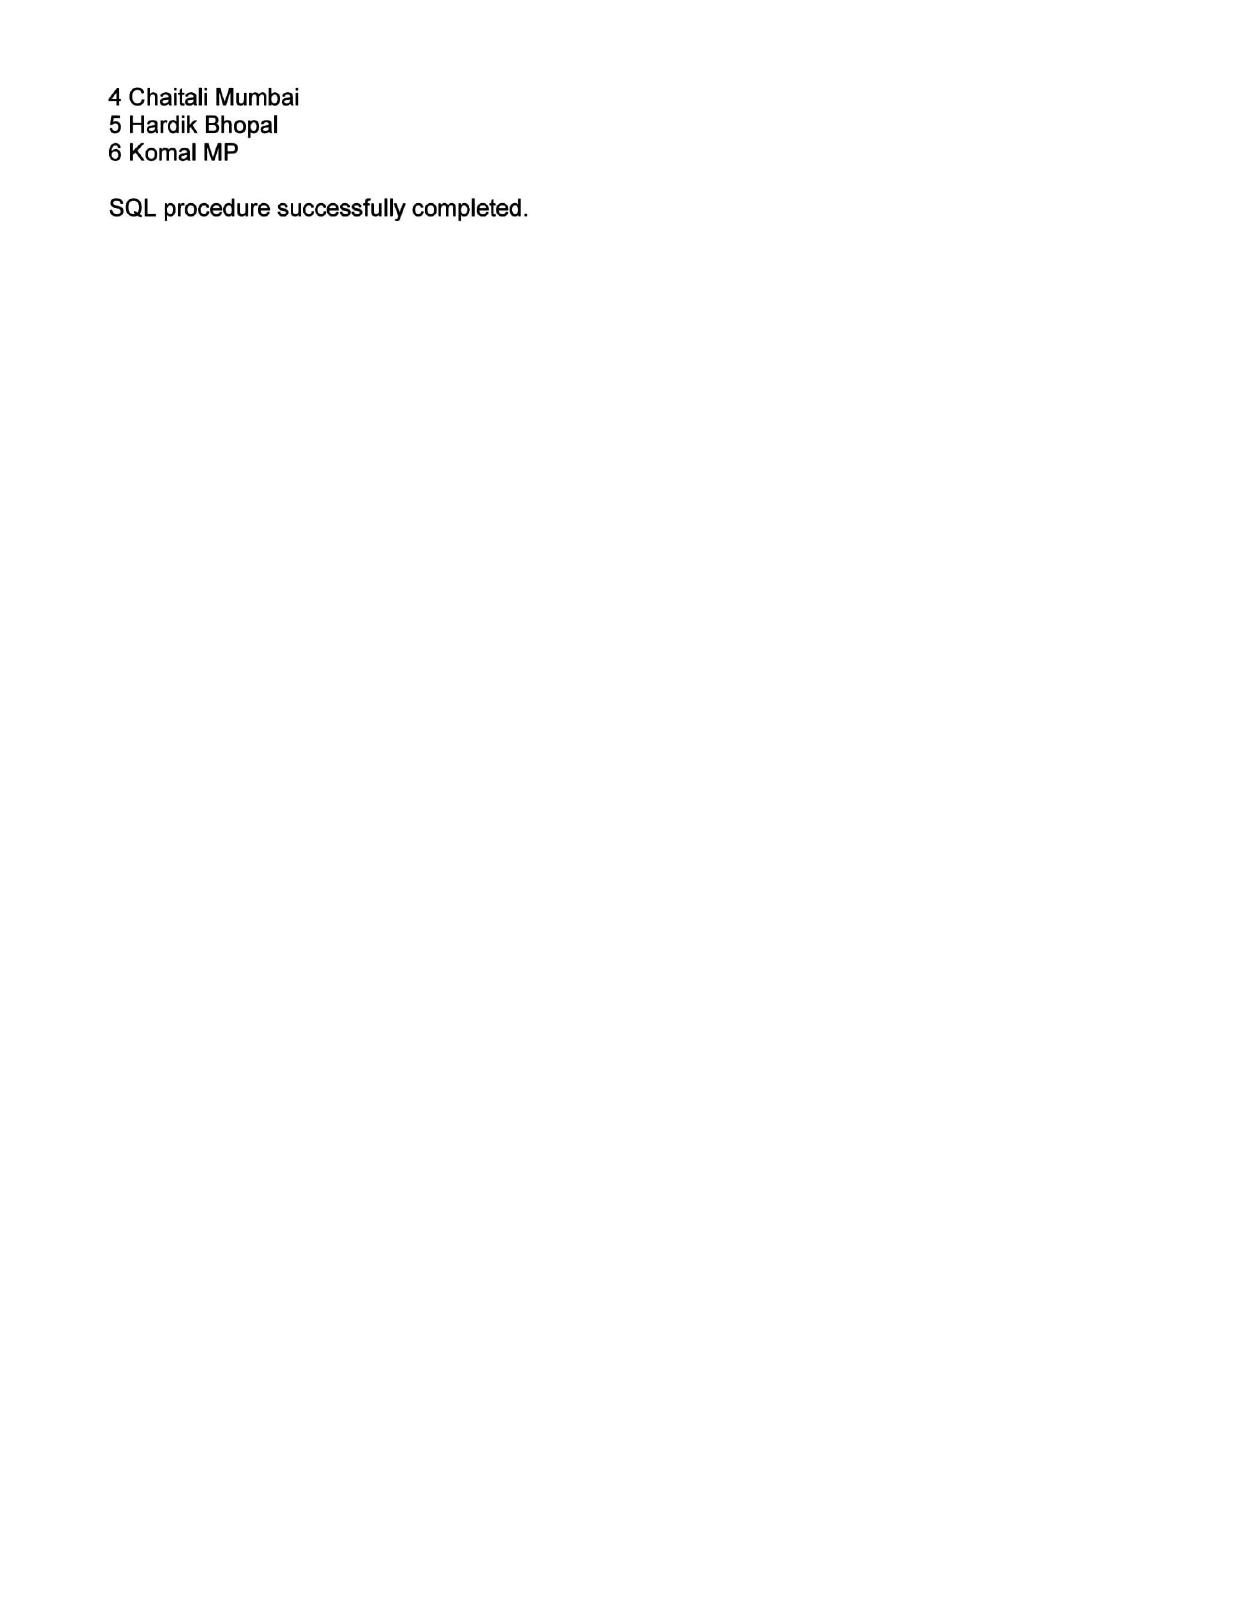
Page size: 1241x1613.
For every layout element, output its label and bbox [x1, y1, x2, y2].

picture [106, 83, 530, 222]
